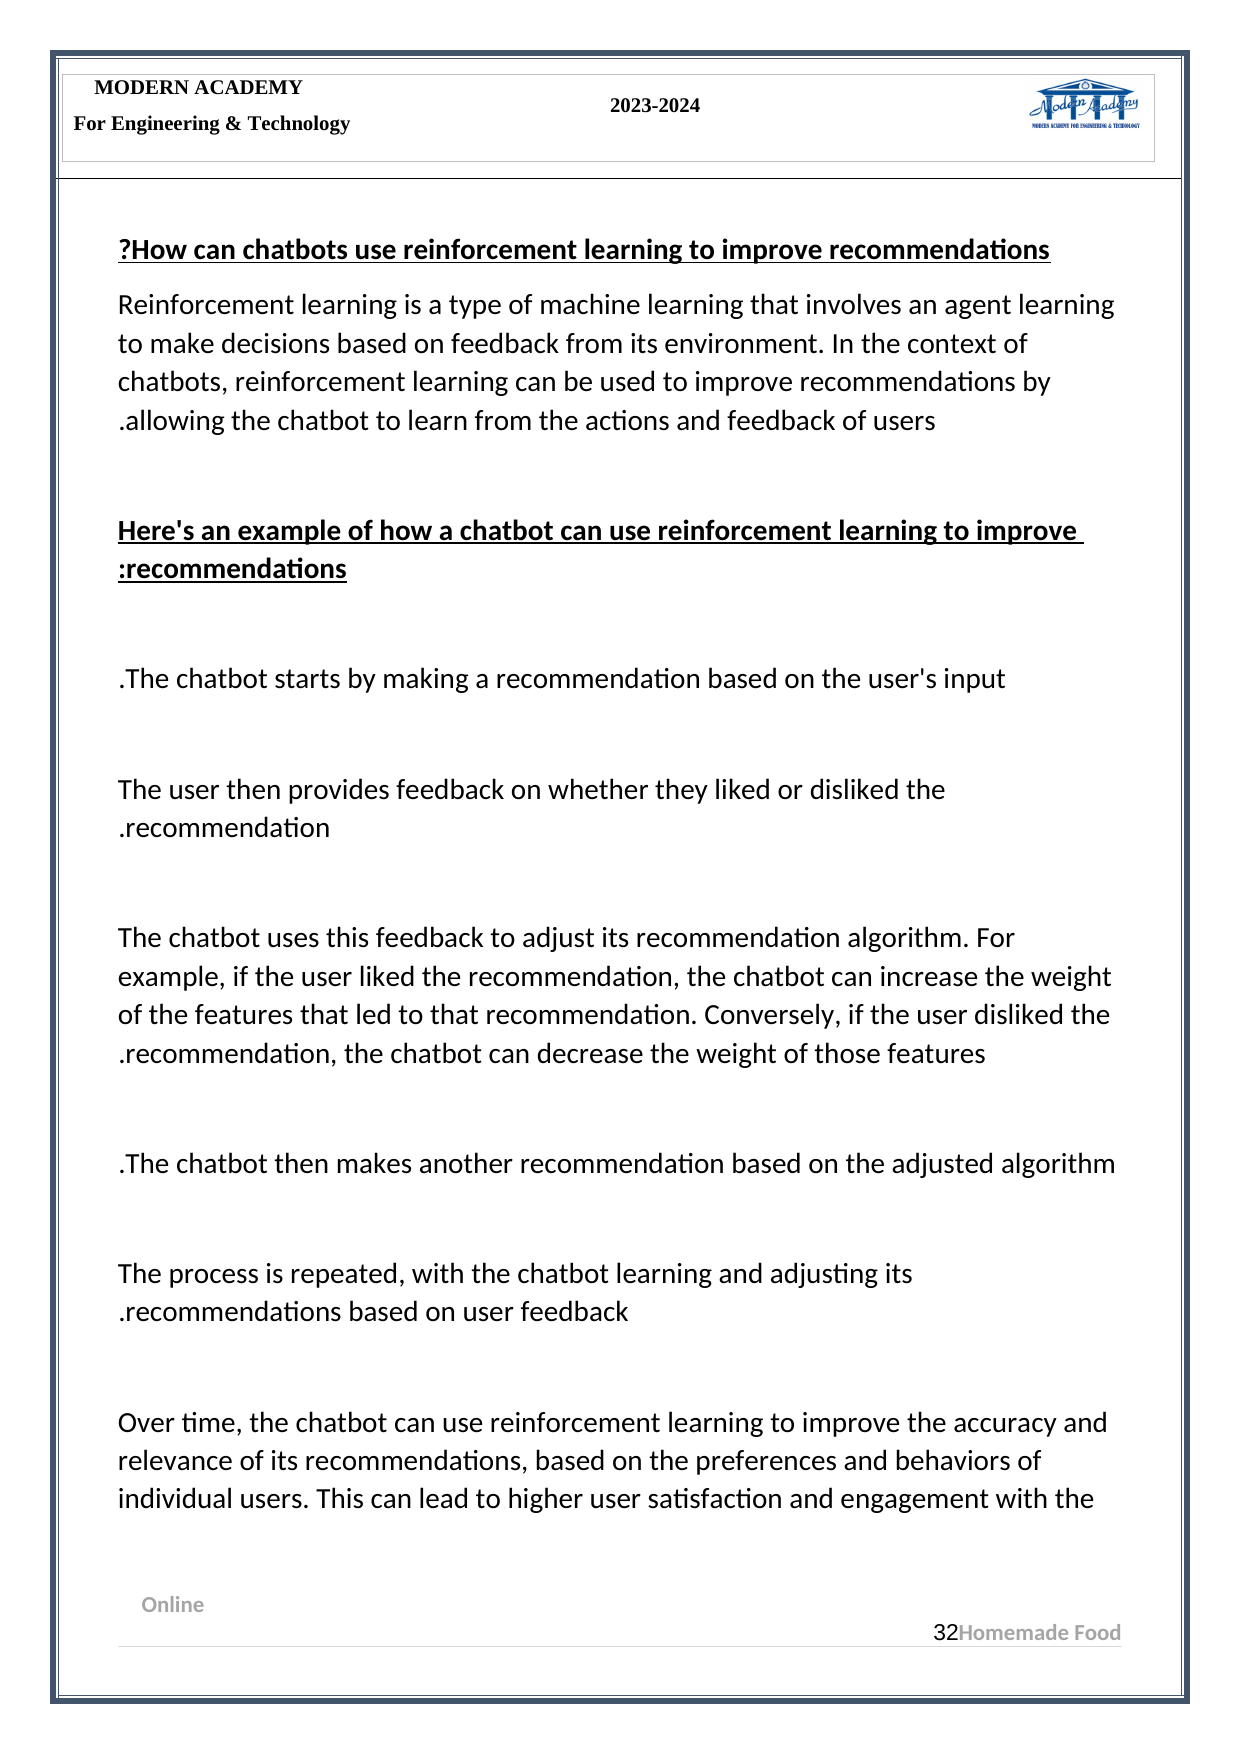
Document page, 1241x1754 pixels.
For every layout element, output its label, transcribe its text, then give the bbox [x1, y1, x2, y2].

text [118, 1404, 1122, 1516]
text The chatbot starts by making a recommendation based on the user's input. [118, 661, 1122, 696]
text The user then provides feedback on whether they liked or disliked the recommendation. [118, 771, 1122, 845]
text The chatbot then makes another recommendation based on the adjusted algorithm. [118, 1145, 1122, 1181]
text Reinforcement learning is a type of machine learning that involves an agent learning to make decisions based on feedback from its environment. In the context of chatbots, reinforcement learning can be used to improve recommendations by allowing the chatbot to learn from the actions and feedback of users. [118, 286, 1122, 437]
picture [1025, 75, 1144, 132]
text The process is repeated, with the chatbot learning and adjusting its recommendations based on user feedback. [118, 1255, 1122, 1329]
text The chatbot uses this feedback to adjust its recommendation algorithm. For example, if the user liked the recommendation, the chatbot can increase the weight of the features that led to that recommendation. Conversely, if the user disliked the recommendation, the chatbot can decrease the weight of those features. [118, 919, 1122, 1070]
text How can chatbots use reinforcement learning to improve recommendations? [118, 231, 1122, 267]
text Here's an example of how a chatbot can use reinforcement learning to improve recommendations: [118, 512, 1122, 586]
